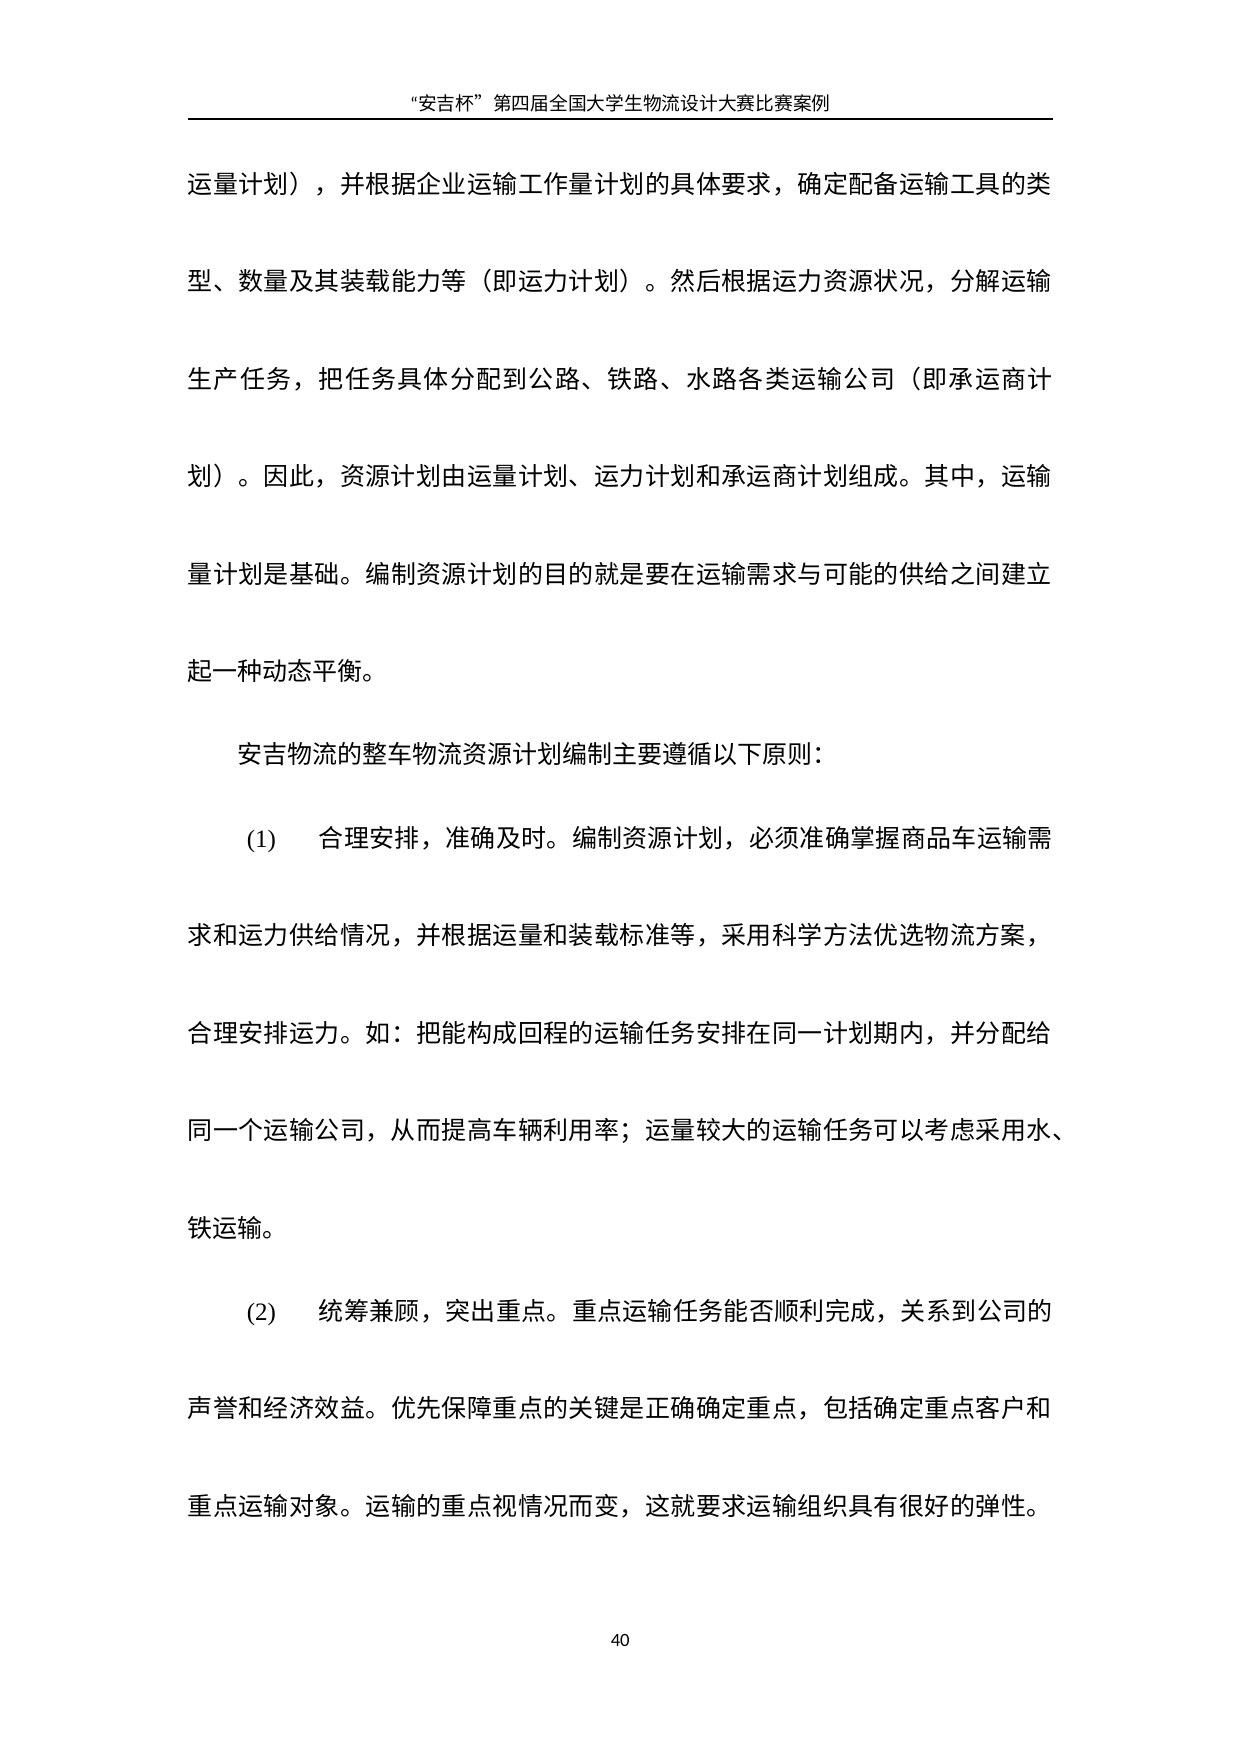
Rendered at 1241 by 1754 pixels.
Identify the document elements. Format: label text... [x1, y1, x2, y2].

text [187, 150, 1053, 702]
list 合理安排，准确及时。编制资源计划，必须准确掌握商品车运输需求和运力供给情况，并根据运量和装载标准等，采用科学方法优选物流方案，合理安排运力。如：把能构成回程的运输任务安排在同一计划期内，并分配给同一个运输公司，从而提高车辆利用率；运量较大的运输任务可以考虑采用水、铁运输。 [187, 804, 1053, 1259]
text 安吉物流的整车物流资源计划编制主要遵循以下原则： [187, 721, 1053, 786]
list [187, 1277, 1053, 1537]
